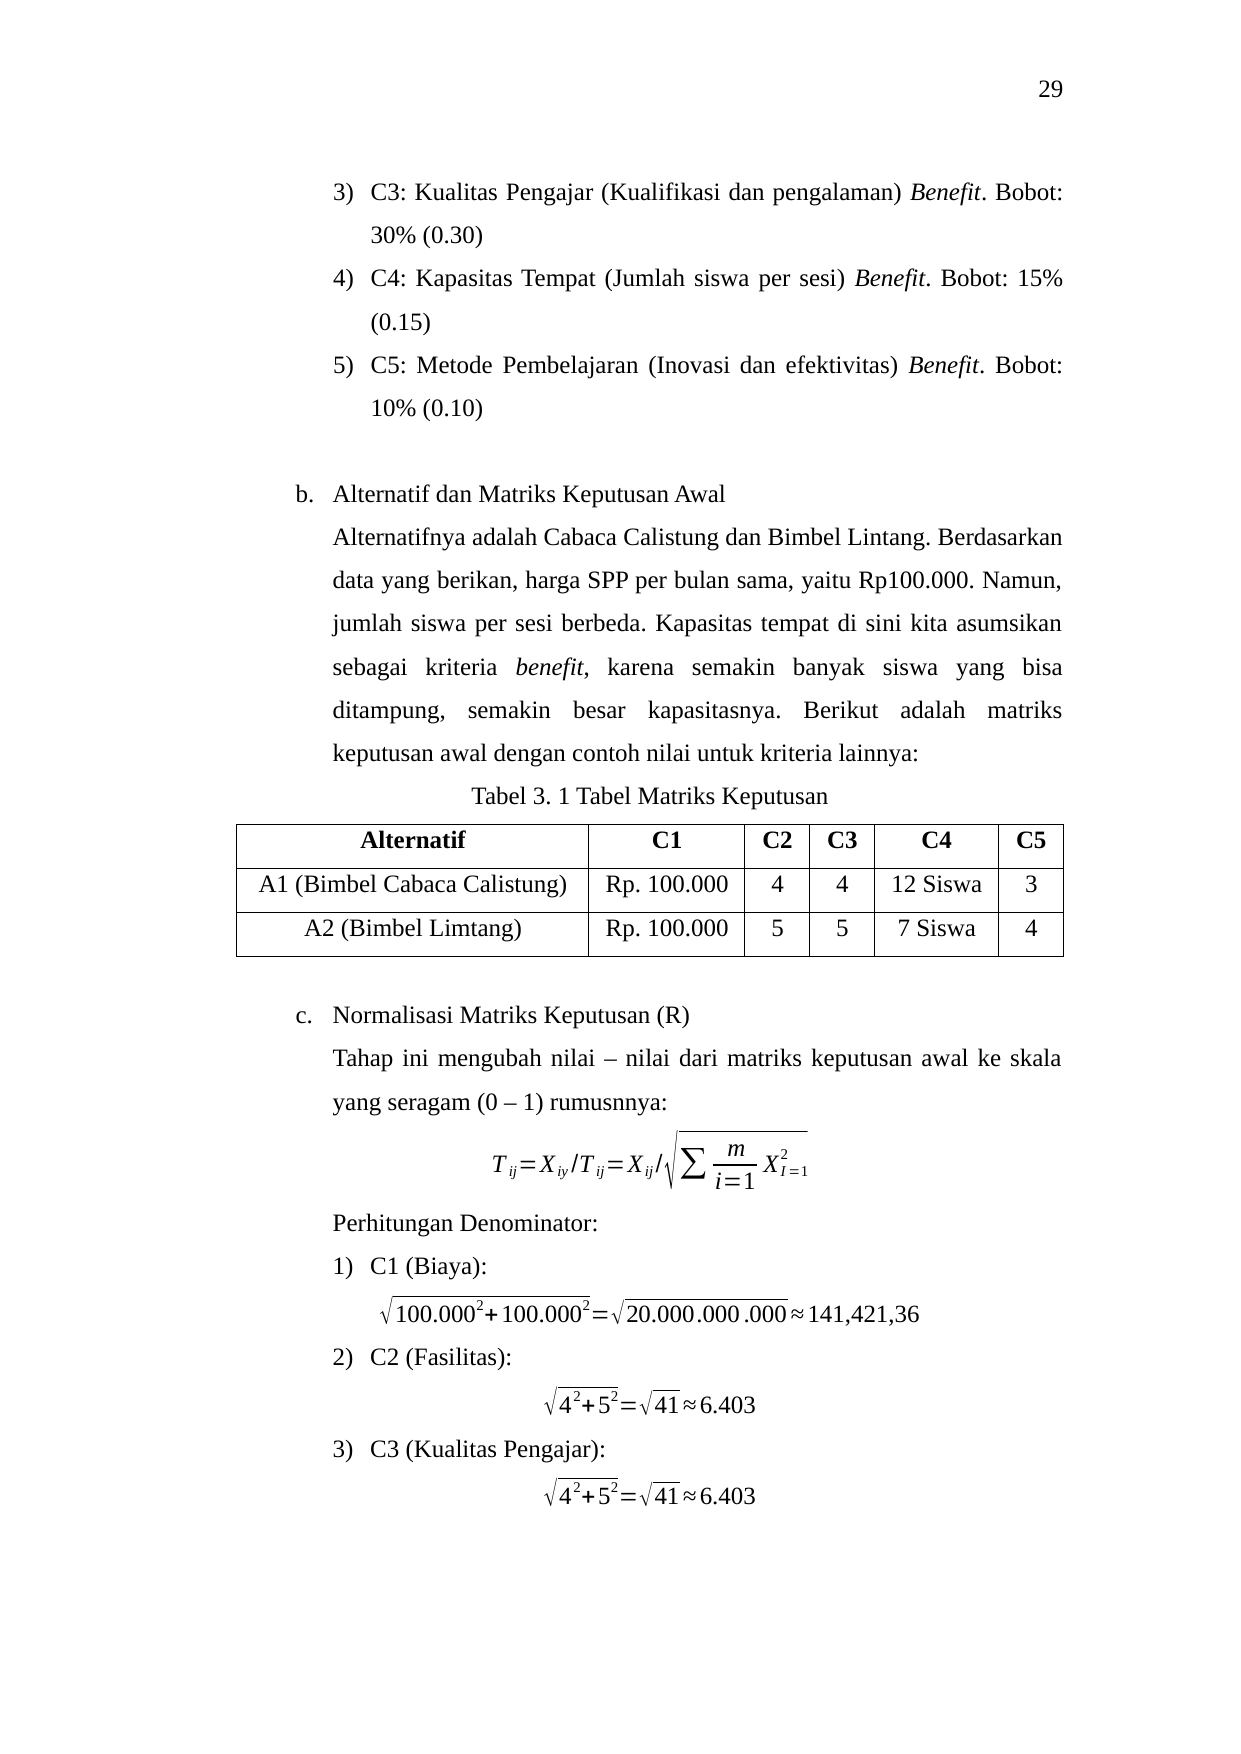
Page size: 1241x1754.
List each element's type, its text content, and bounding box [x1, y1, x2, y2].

table_header C3 [810, 825, 874, 868]
list C3 (Kualitas Pengajar): [332, 1434, 1063, 1462]
list C3: Kualitas Pengajar (Kualifikasi dan pengalaman) Benefit. Bobot: 30% (0.30) [333, 177, 1063, 249]
list Perhitungan Denominator: [332, 1208, 1063, 1237]
table_cell 7 Siswa [875, 913, 998, 956]
table_header Alternatif [237, 825, 588, 868]
list Tahap ini mengubah nilai – nilai dari matriks keputusan awal ke skala yang seragam (0 – 1) rumusnnya: [332, 1043, 1063, 1115]
list C2 (Fasilitas): [332, 1342, 1063, 1371]
table_cell Rp. 100.000 [589, 913, 744, 956]
table_cell 3 [999, 869, 1063, 912]
table_cell 12 Siswa [875, 869, 998, 912]
table_header C4 [875, 825, 998, 868]
list C1 (Biaya): [332, 1251, 1063, 1280]
list Normalisasi Matriks Keputusan (R) [295, 1000, 1063, 1029]
list C5: Metode Pembelajaran (Inovasi dan efektivitas) Benefit. Bobot: 10% (0.10) [333, 350, 1063, 422]
list C4: Kapasitas Tempat (Jumlah siswa per sesi) Benefit. Bobot: 15% (0.15) [333, 263, 1063, 335]
table_header C5 [999, 825, 1063, 868]
list Alternatifnya adalah Cabaca Calistung dan Bimbel Lintang. Berdasarkan data yang berikan, harga SPP per bulan sama, yaitu Rp100.000. Namun, jumlah siswa per sesi berbeda. Kapasitas tempat di sini kita asumsikan sebagai kriteria benefit, karena semakin banyak siswa yang bisa ditampung, semakin besar kapasitasnya. Berikut adalah matriks keputusan awal dengan contoh nilai untuk kriteria lainnya: [332, 522, 1063, 767]
table_cell 5 [745, 913, 809, 956]
table_header C2 [745, 825, 809, 868]
table_header C1 [589, 825, 744, 868]
text Tabel 3. 1 Tabel Matriks Keputusan [236, 781, 1063, 810]
table_cell Rp. 100.000 [589, 869, 744, 912]
table_cell 4 [810, 869, 874, 912]
list Alternatif dan Matriks Keputusan Awal [295, 479, 1063, 508]
table_cell 4 [999, 913, 1063, 956]
table_cell 5 [810, 913, 874, 956]
table_cell 4 [745, 869, 809, 912]
table_cell A2 (Bimbel Limtang) [237, 913, 588, 956]
table_cell A1 (Bimbel Cabaca Calistung) [237, 869, 588, 912]
